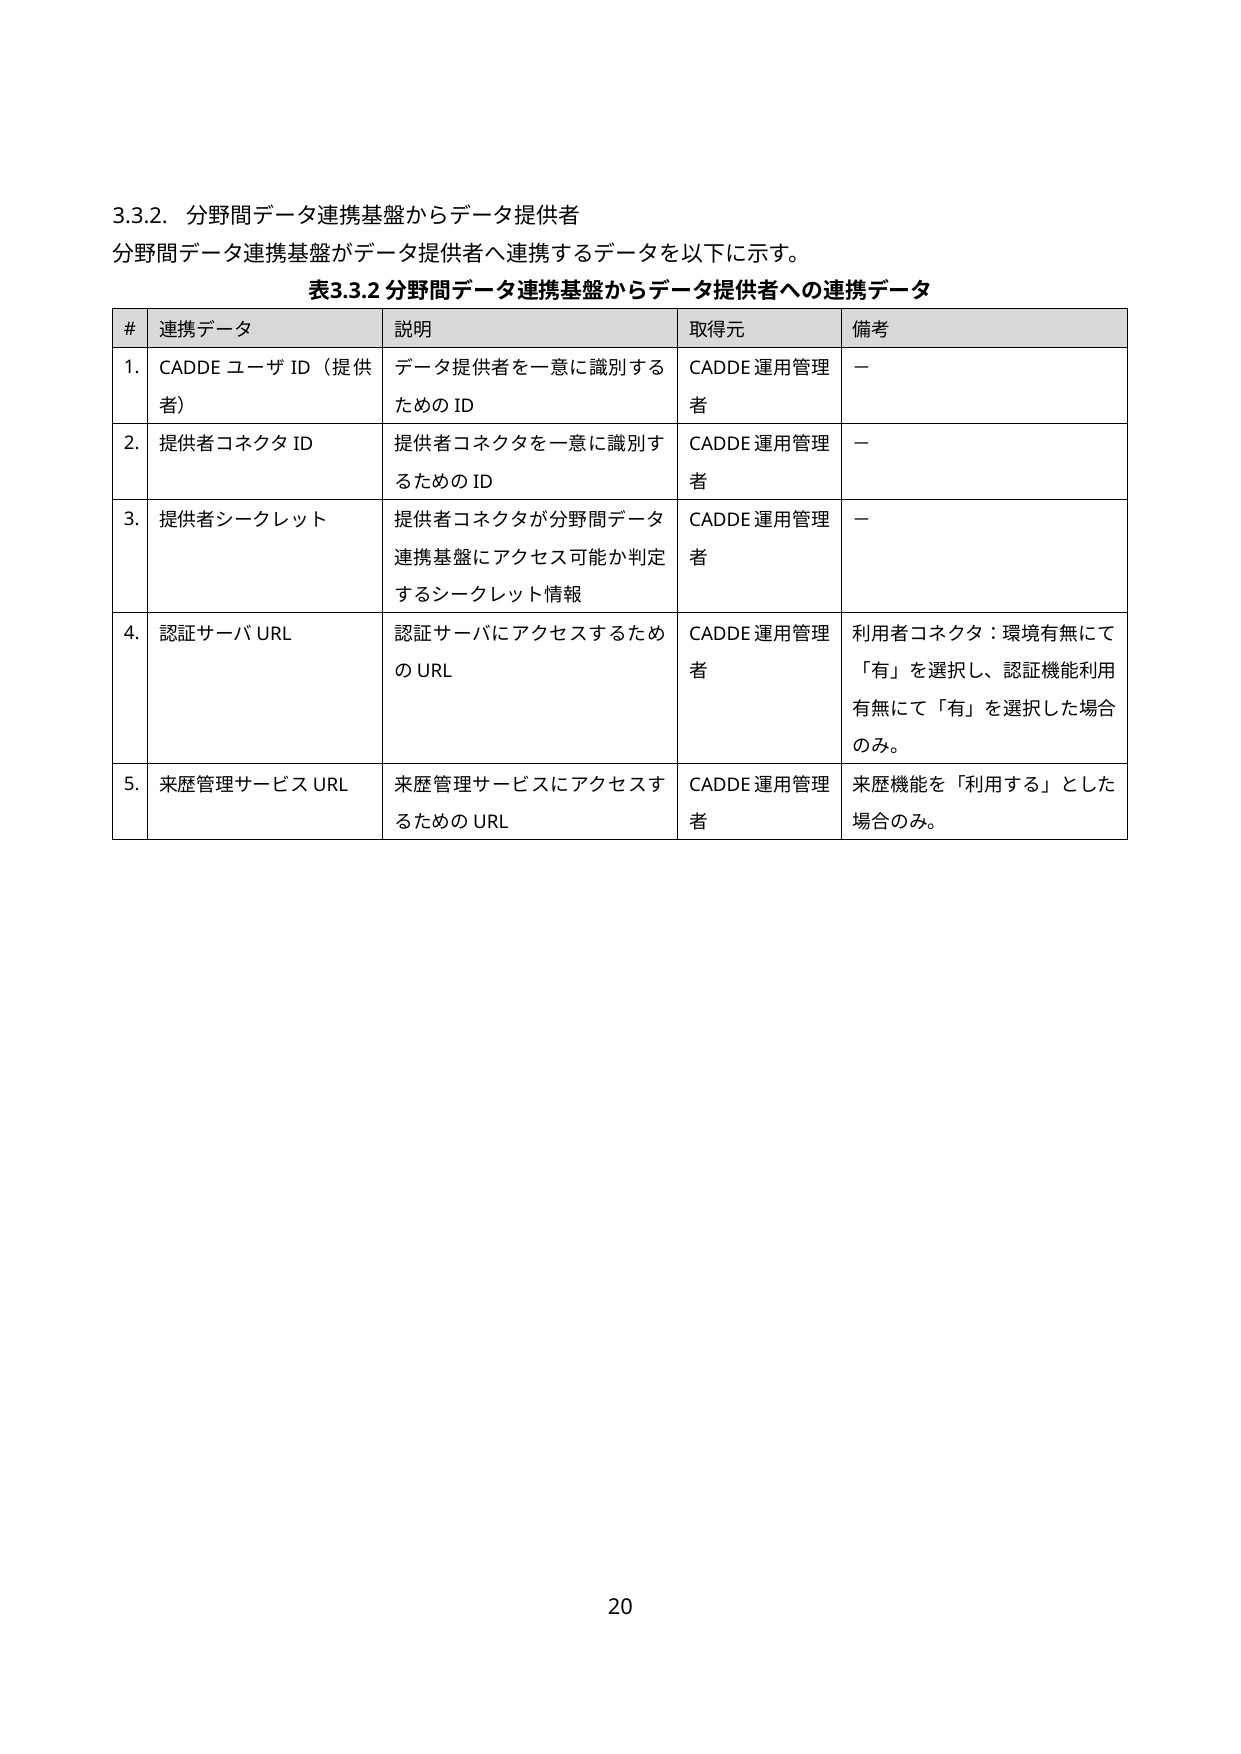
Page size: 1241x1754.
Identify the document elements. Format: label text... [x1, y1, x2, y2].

table_cell 提供者コネクタが分野間データ連携基盤にアクセス可能か判定するシークレット情報 [383, 500, 677, 612]
table_cell CADDE運用管理者 [678, 613, 841, 763]
table_header 備考 [842, 309, 1127, 347]
table_cell [113, 348, 147, 423]
table_cell データ提供者を一意に識別するためのID [383, 348, 677, 423]
table_cell 来歴機能を「利用する」とした場合のみ。 [842, 764, 1127, 839]
table_cell CADDE運用管理者 [678, 764, 841, 839]
table_cell 認証サーバURL [148, 613, 382, 763]
subtitle 分野間データ連携基盤からデータ提供者 [112, 196, 1128, 233]
table_cell － [842, 500, 1127, 612]
table_cell 来歴管理サービスURL [148, 764, 382, 839]
table_cell [113, 424, 147, 499]
text 表3.3.2 分野間データ連携基盤からデータ提供者への連携データ [112, 271, 1128, 308]
table_header 説明 [383, 309, 677, 347]
table_cell CADDEユーザID（提供者） [148, 348, 382, 423]
table_cell － [842, 424, 1127, 499]
table_cell [113, 613, 147, 763]
table_header 取得元 [678, 309, 841, 347]
table_cell CADDE運用管理者 [678, 424, 841, 499]
table_cell [113, 500, 147, 612]
table_header # [113, 309, 147, 347]
text 分野間データ連携基盤がデータ提供者へ連携するデータを以下に示す。 [112, 233, 1128, 271]
table_cell 来歴管理サービスにアクセスするためのURL [383, 764, 677, 839]
table_cell CADDE運用管理者 [678, 500, 841, 612]
table_header 連携データ [148, 309, 382, 347]
table_cell － [842, 348, 1127, 423]
table_cell 認証サーバにアクセスするためのURL [383, 613, 677, 763]
table_cell 提供者シークレット [148, 500, 382, 612]
table_cell 提供者コネクタを一意に識別するためのID [383, 424, 677, 499]
table_cell 提供者コネクタID [148, 424, 382, 499]
table_cell CADDE運用管理者 [678, 348, 841, 423]
table_cell 利用者コネクタ：環境有無にて「有」を選択し、認証機能利用有無にて「有」を選択した場合のみ。 [842, 613, 1127, 763]
table_cell [113, 764, 147, 839]
